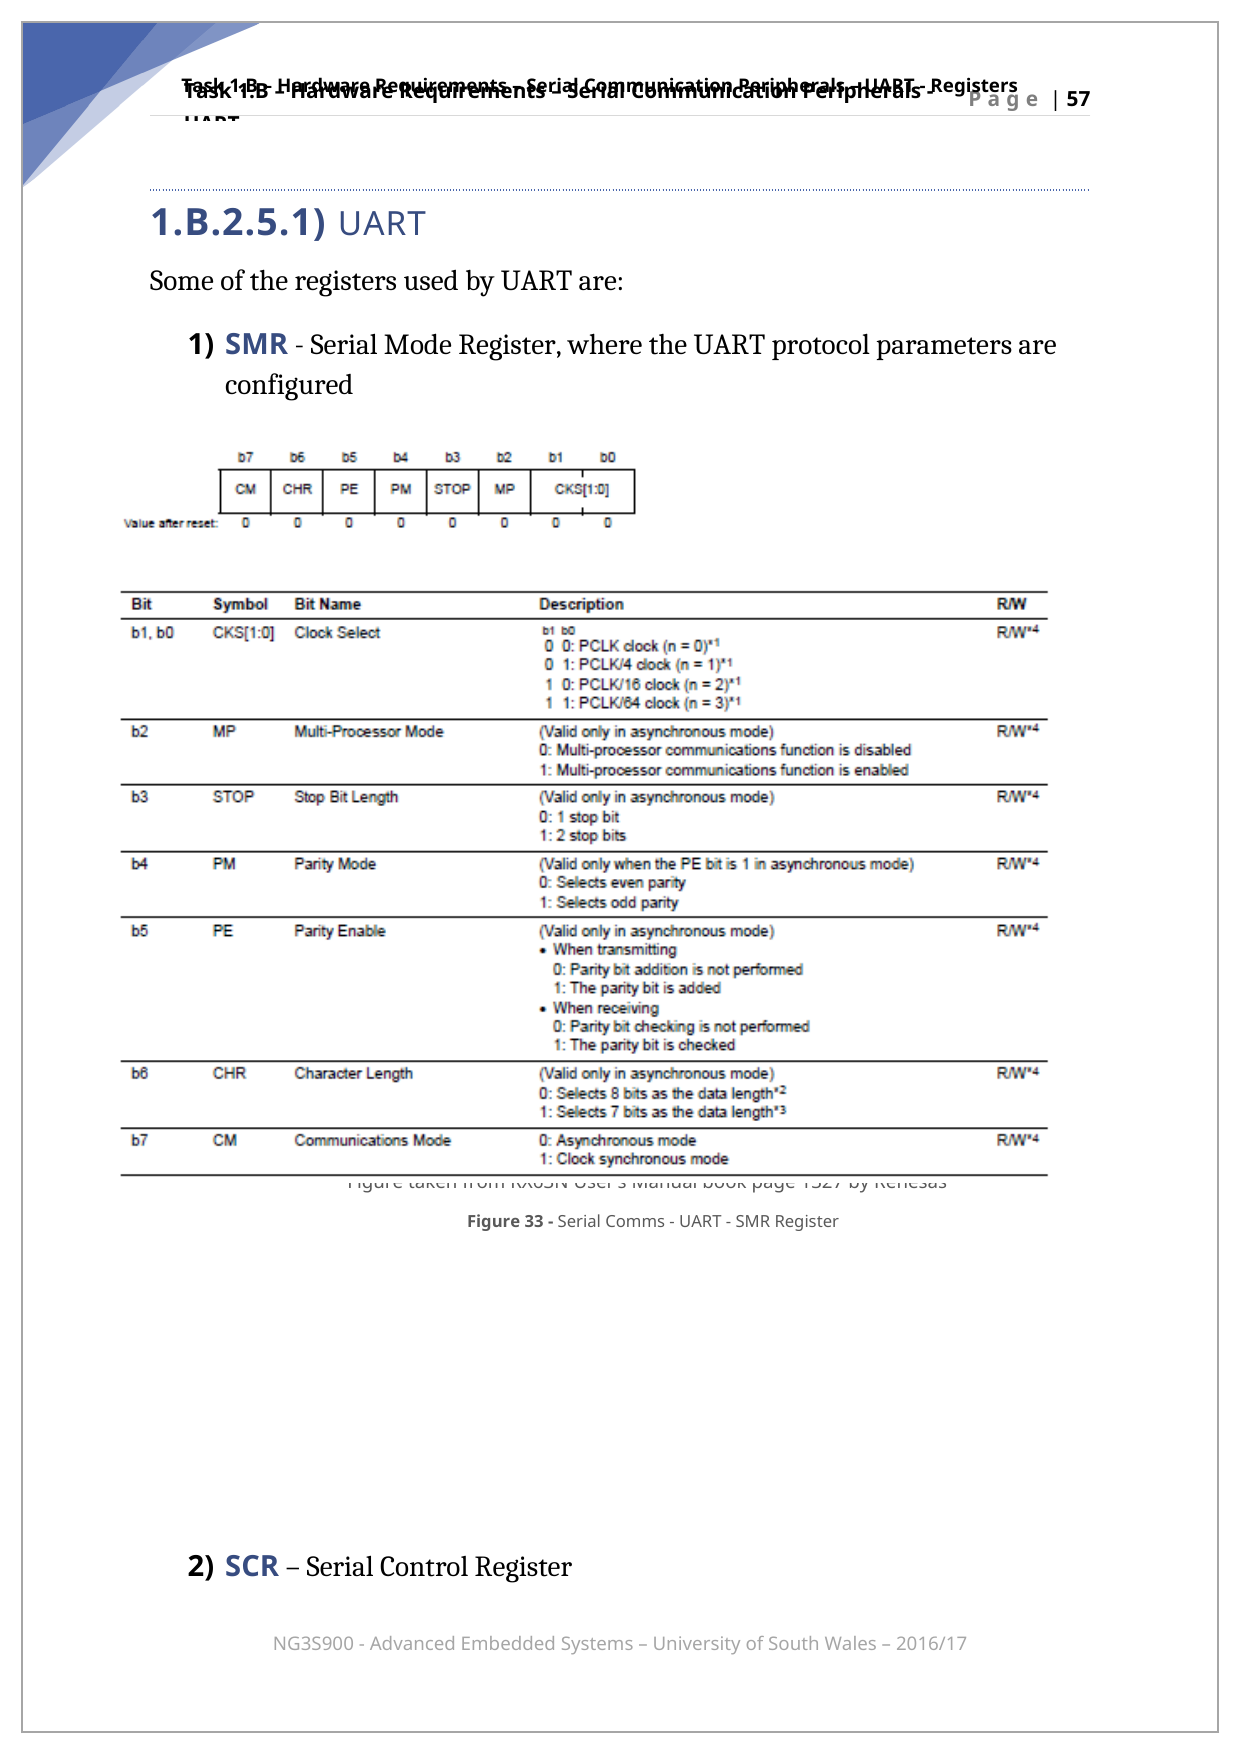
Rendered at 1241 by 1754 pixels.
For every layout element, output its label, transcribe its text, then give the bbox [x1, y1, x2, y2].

list SMR - Serial Mode Register, where the UART protocol parameters are configured [187, 323, 1090, 402]
text Some of the registers used by UART are: [150, 264, 1090, 297]
picture [101, 434, 1085, 1183]
list SCR – Serial Control Register [187, 1545, 1090, 1585]
subtitle 1.B.2.5.1) UART [150, 189, 1090, 246]
picture [23, 23, 264, 190]
